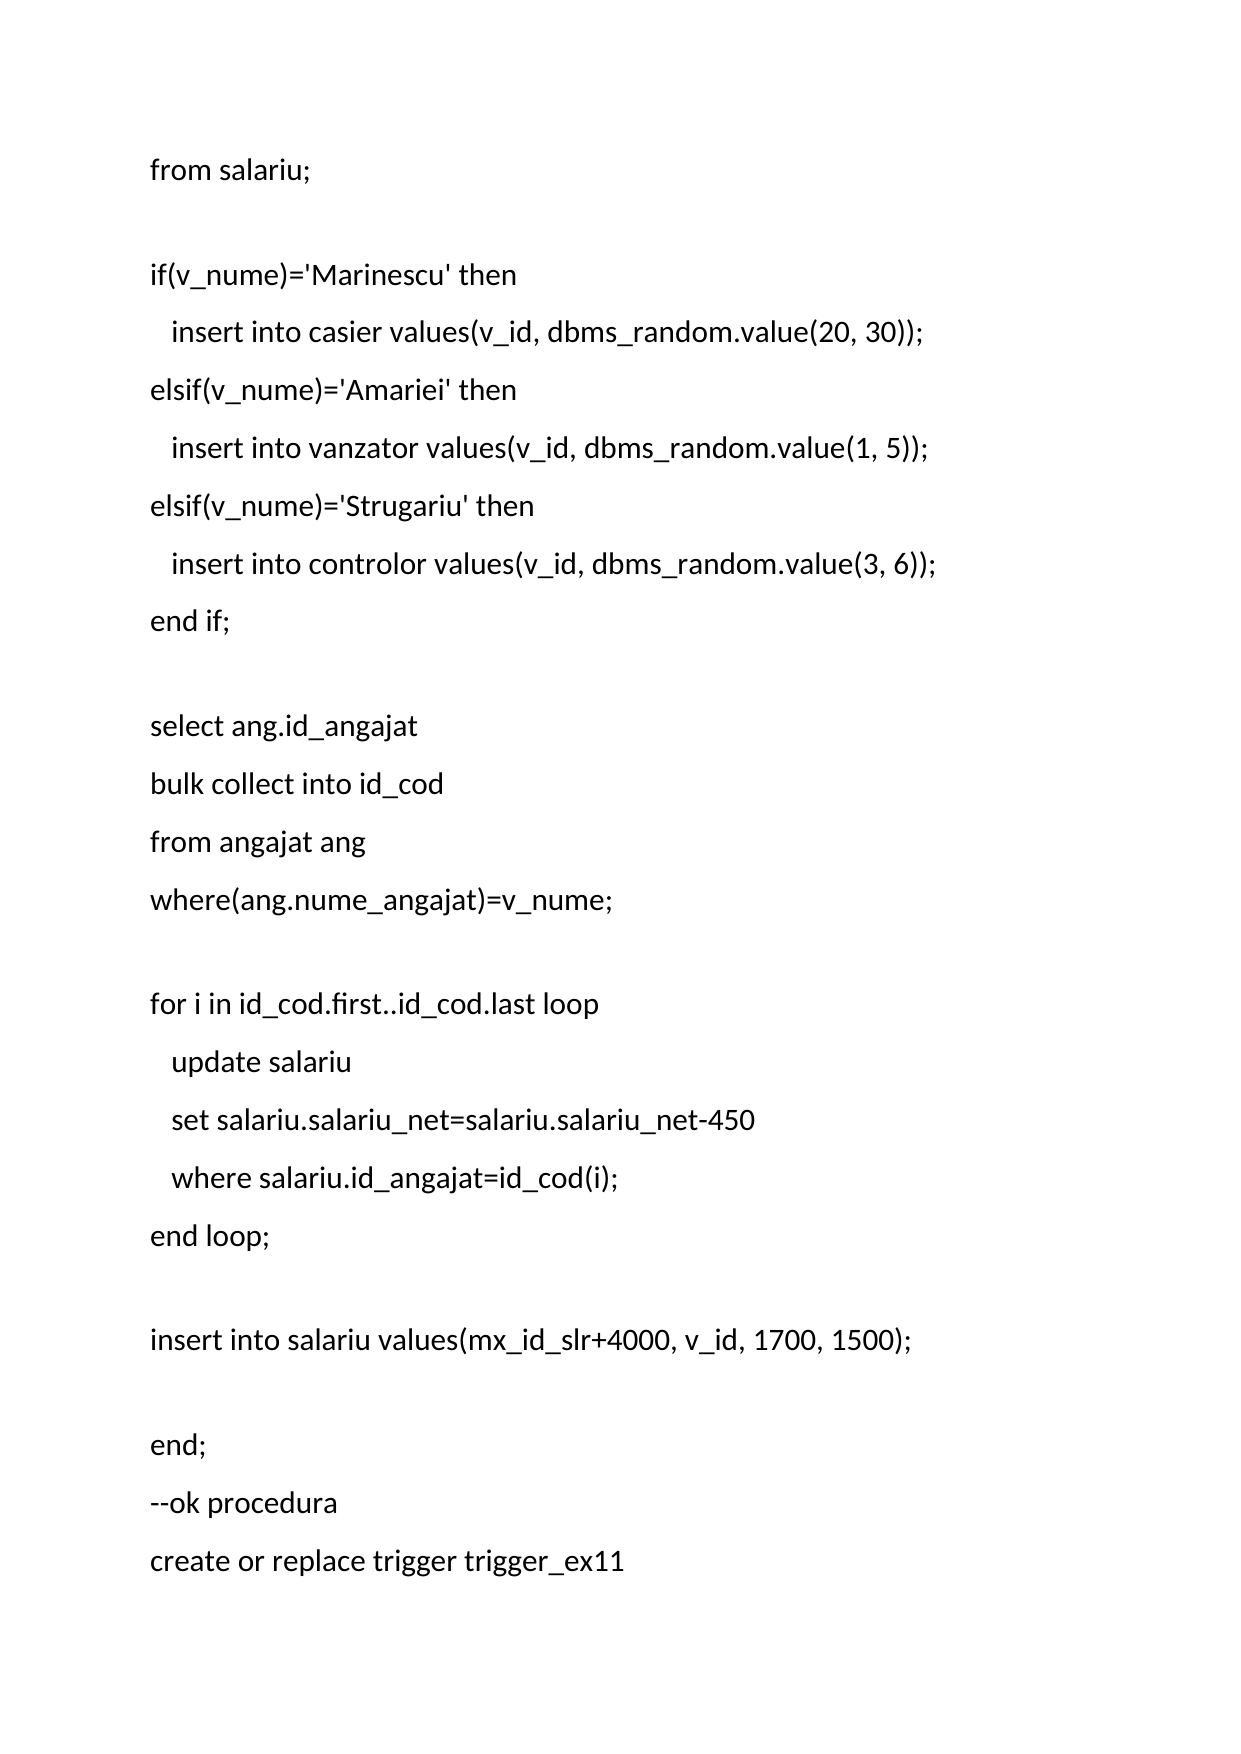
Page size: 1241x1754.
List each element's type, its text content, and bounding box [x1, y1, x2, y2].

text insert into salariu values(mx_id_slr+4000, v_id, 1700, 1500); [150, 1320, 1090, 1358]
text update salariu [150, 1042, 1090, 1080]
text where salariu.id_angajat=id_cod(i); [150, 1158, 1090, 1196]
text insert into casier values(v_id, dbms_random.value(20, 30)); [150, 312, 1090, 351]
text create or replace trigger trigger_ex11 [150, 1541, 1090, 1579]
text for i in id_cod.first..id_cod.last loop [150, 984, 1090, 1022]
text where(ang.nume_angajat)=v_nume; [150, 880, 1090, 918]
text if(v_nume)='Marinescu' then [150, 255, 1090, 293]
text select ang.id_angajat [150, 706, 1090, 744]
text from angajat ang [150, 822, 1090, 860]
text bulk collect into id_cod [150, 764, 1090, 802]
text insert into vanzator values(v_id, dbms_random.value(1, 5)); [150, 428, 1090, 466]
text elsif(v_nume)='Strugariu' then [150, 486, 1090, 524]
text --ok procedura [150, 1483, 1090, 1521]
text end if; [150, 602, 1090, 640]
text insert into controlor values(v_id, dbms_random.value(3, 6)); [150, 544, 1090, 582]
text from salariu; [150, 150, 1090, 188]
text end; [150, 1425, 1090, 1463]
text elsif(v_nume)='Amariei' then [150, 370, 1090, 408]
text set salariu.salariu_net=salariu.salariu_net-450 [150, 1100, 1090, 1138]
text end loop; [150, 1216, 1090, 1254]
